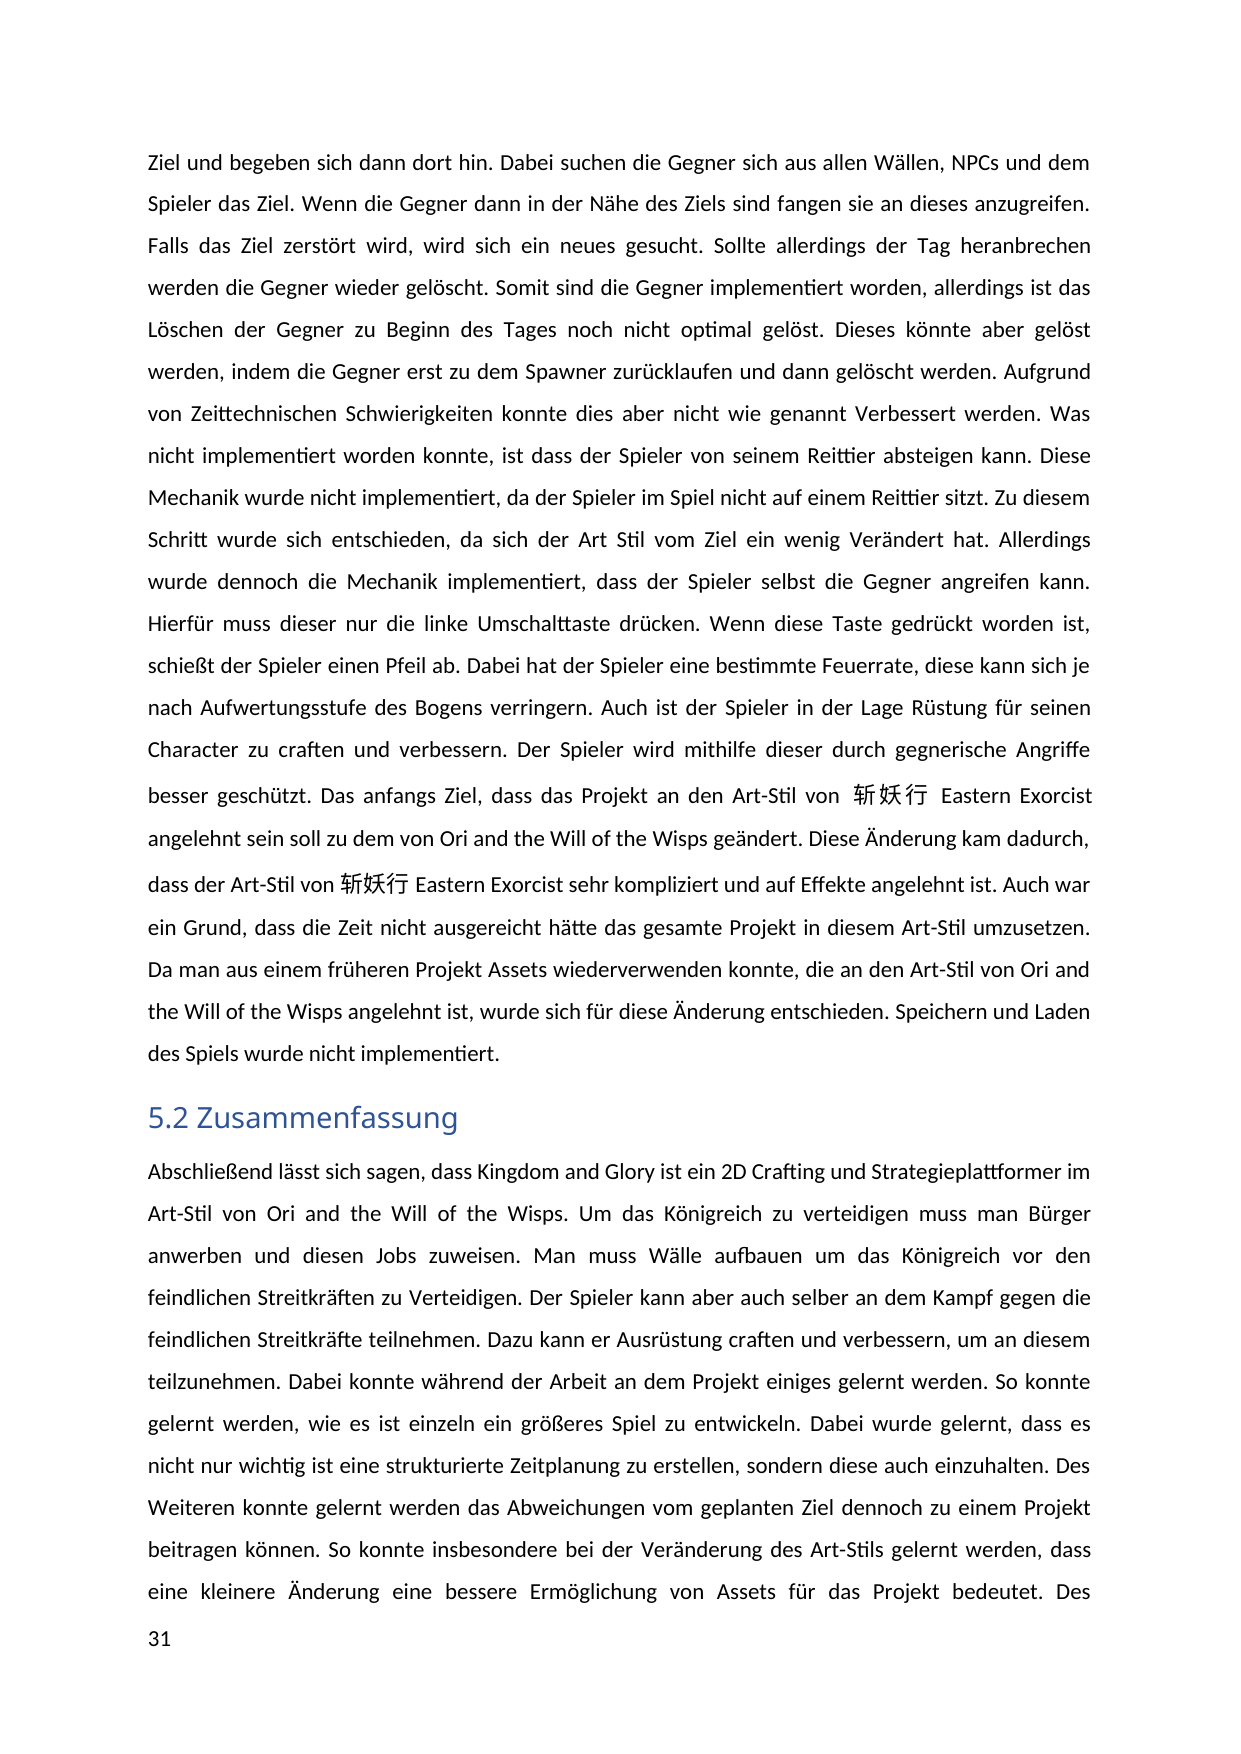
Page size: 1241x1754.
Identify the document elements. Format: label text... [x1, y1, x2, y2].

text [148, 148, 1093, 1067]
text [148, 1157, 1093, 1605]
subtitle 5.2 Zusammenfassung [148, 1098, 1093, 1137]
